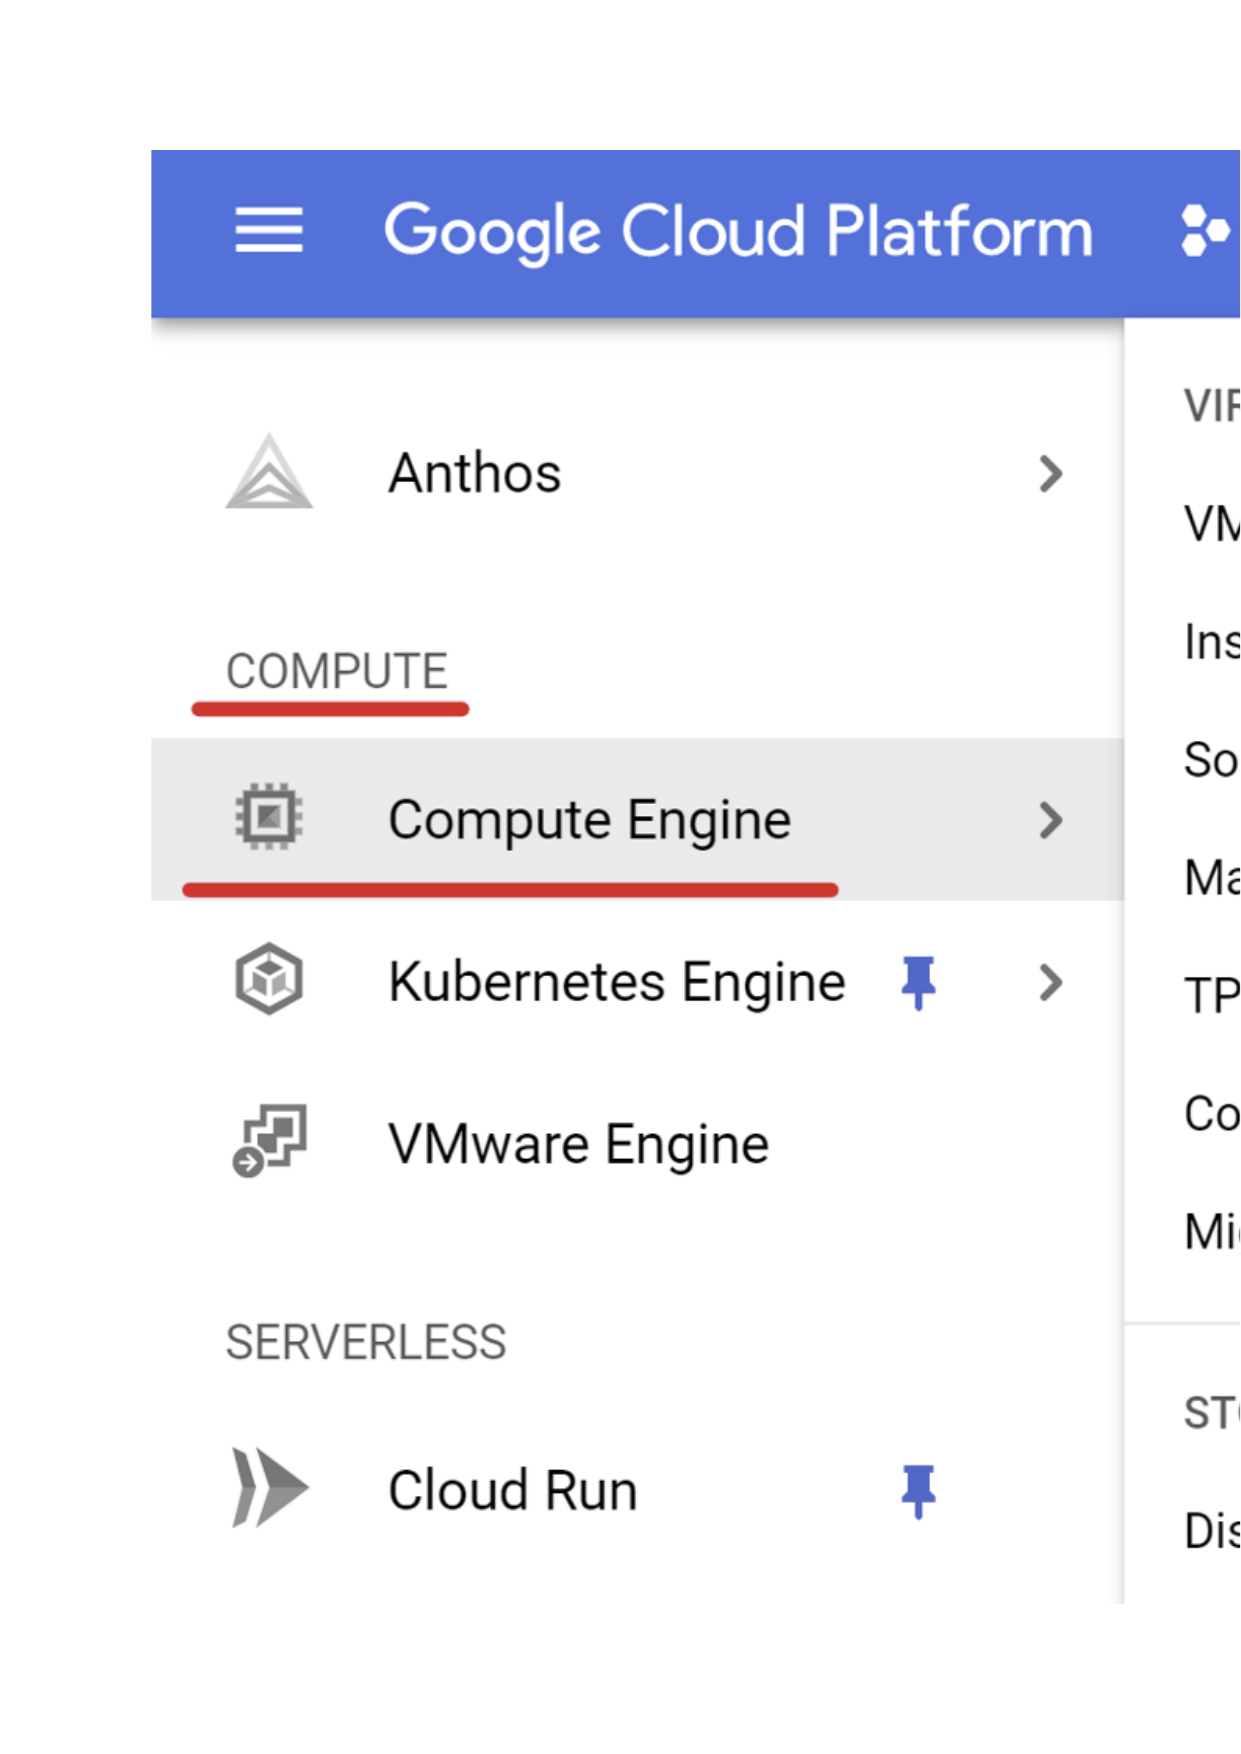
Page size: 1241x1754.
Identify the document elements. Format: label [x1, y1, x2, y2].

picture [150, 150, 1241, 1604]
